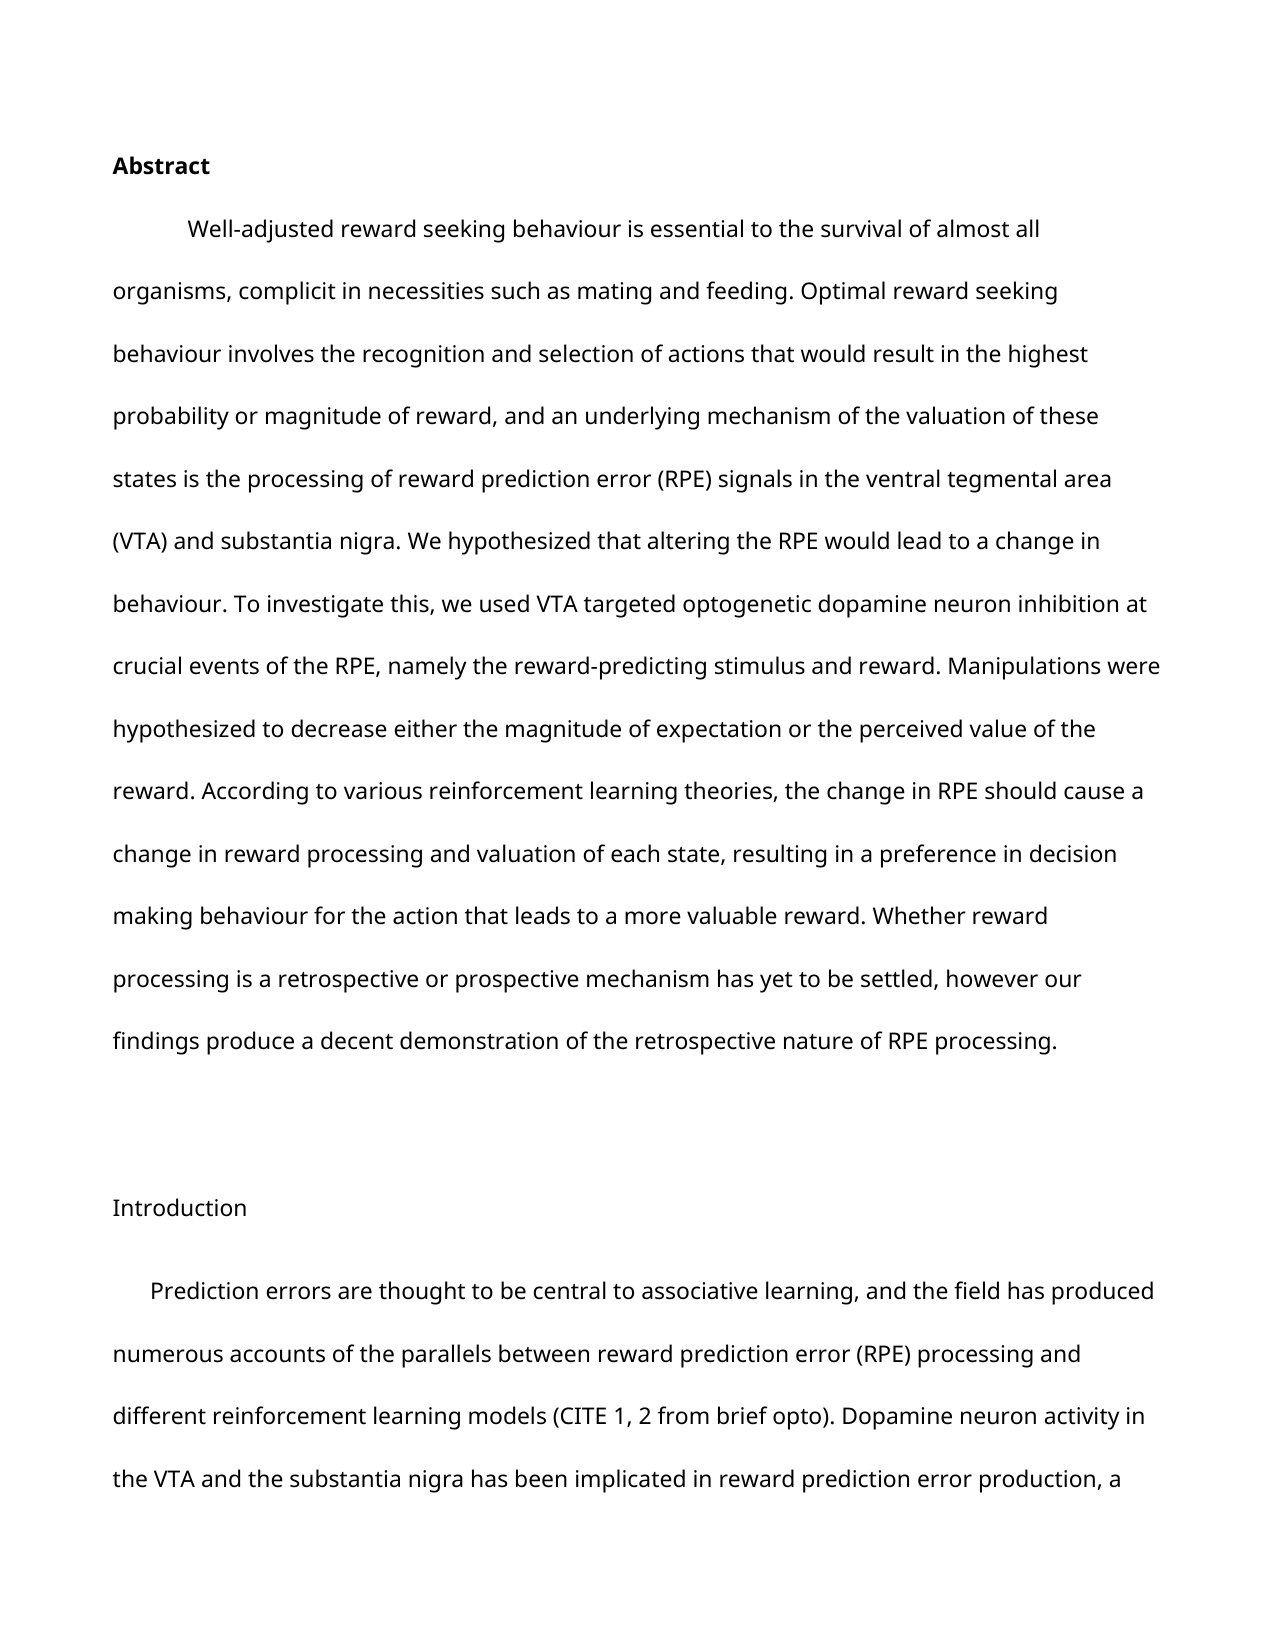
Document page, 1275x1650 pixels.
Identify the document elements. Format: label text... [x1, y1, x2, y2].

text Abstract Well-adjusted reward seeking behaviour is essential to the survival of almost all organisms, complicit in necessities such as mating and feeding. Optimal reward seeking behaviour involves the recognition and selection of actions that would result in the highest probability or magnitude of reward, and an underlying mechanism of the valuation of these states is the processing of reward prediction error (RPE) signals in the ventral tegmental area (VTA) and substantia nigra. We hypothesized that altering the RPE would lead to a change in behaviour. To investigate this, we used VTA targeted optogenetic dopamine neuron inhibition at crucial events of the RPE, namely the reward-predicting stimulus and reward. Manipulations were hypothesized to decrease either the magnitude of expectation or the perceived value of the reward. According to various reinforcement learning theories, the change in RPE should cause a change in reward processing and valuation of each state, resulting in a preference in decision making behaviour for the action that leads to a more valuable reward. Whether reward processing is a retrospective or prospective mechanism has yet to be settled, however our findings produce a decent demonstration of the retrospective nature of RPE processing. [112, 150, 1162, 1056]
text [112, 1275, 1162, 1494]
text Introduction [112, 1192, 1162, 1223]
